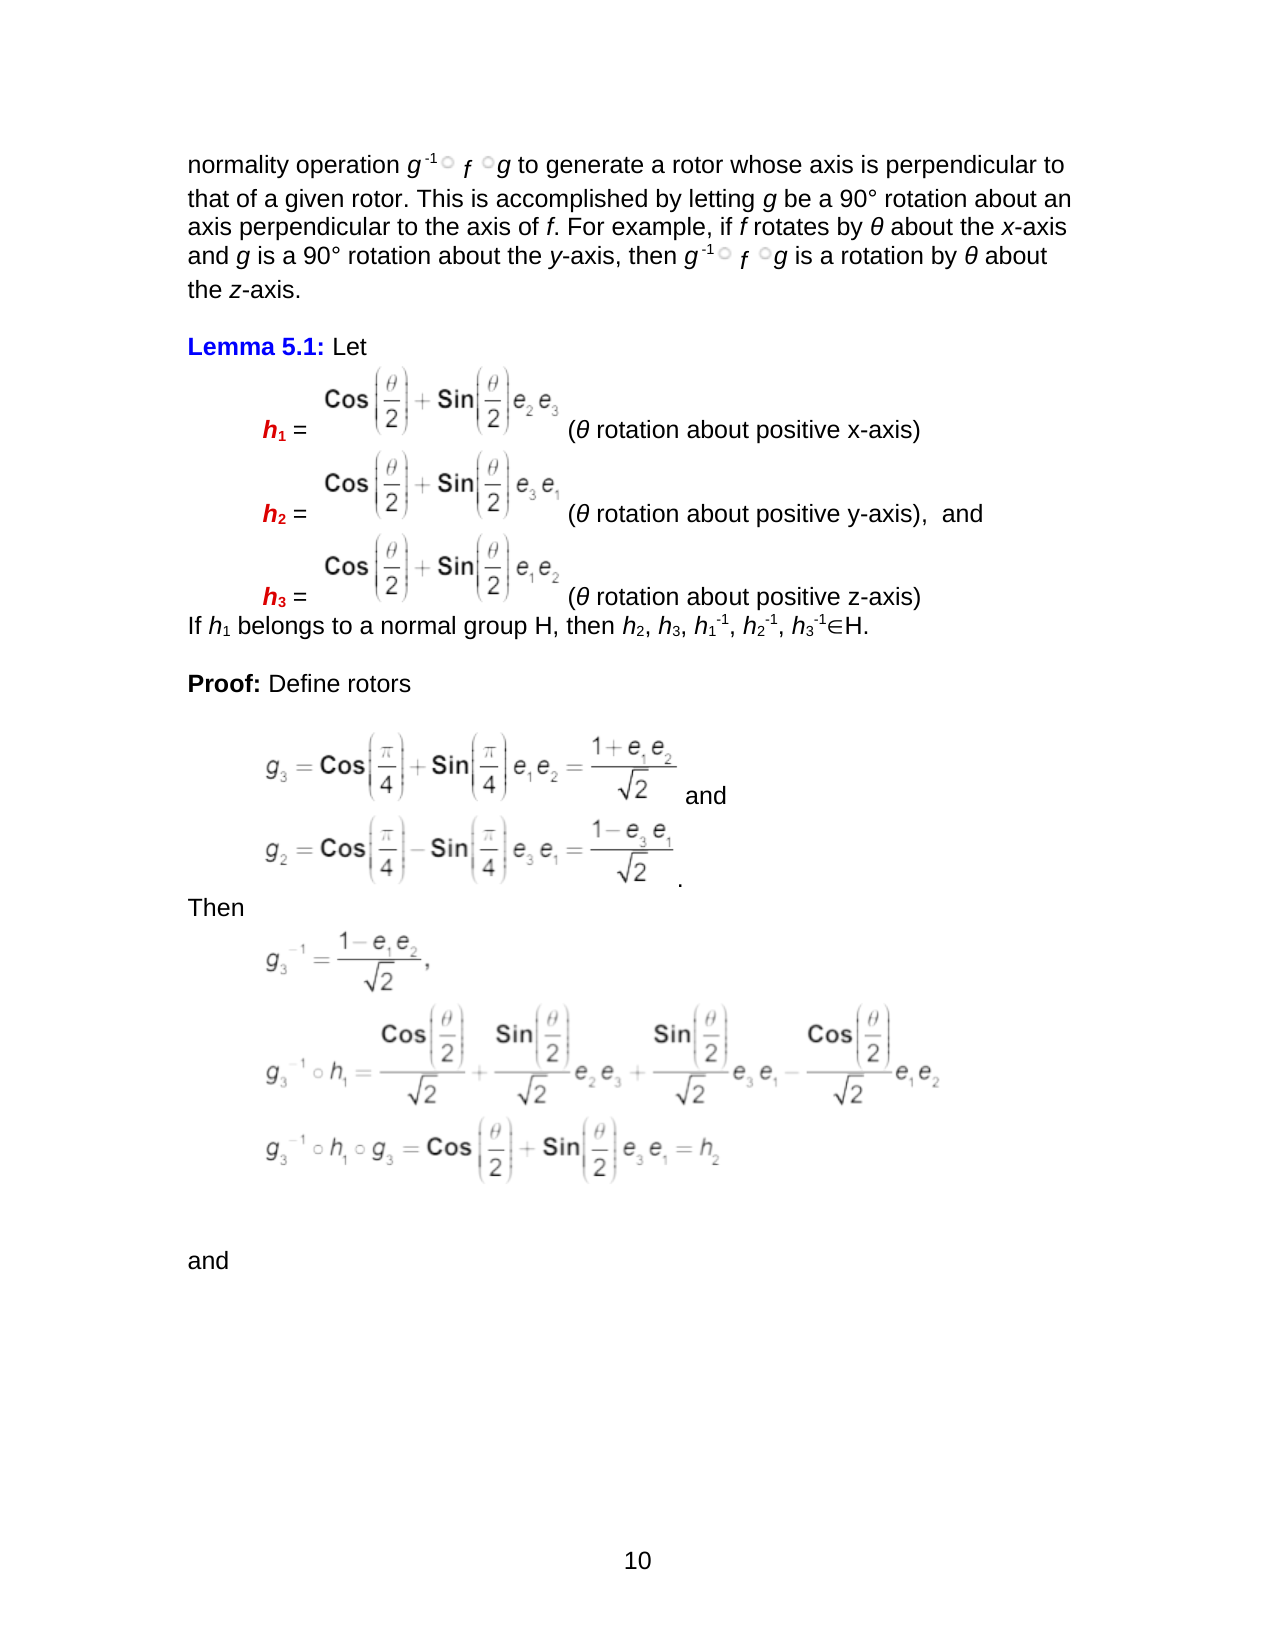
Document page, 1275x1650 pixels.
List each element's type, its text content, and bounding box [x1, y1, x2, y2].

text h2 = (θ rotation about positive y-axis), and [187, 444, 1087, 528]
text and [187, 1186, 1087, 1274]
text h1 = (θ rotation about positive x-axis) [187, 361, 1087, 444]
text . [187, 810, 1087, 893]
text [187, 150, 1087, 303]
text Lemma 5.1: Let [187, 332, 1087, 361]
text Then [187, 893, 1087, 922]
text h3 = (θ rotation about positive z-axis) [187, 528, 1087, 611]
text and [187, 726, 1087, 810]
text If h1 belongs to a normal group H, then h2, h3, h1-1, h2-1, h3-1H. [187, 611, 1087, 640]
text Proof: Define rotors [187, 669, 1087, 697]
